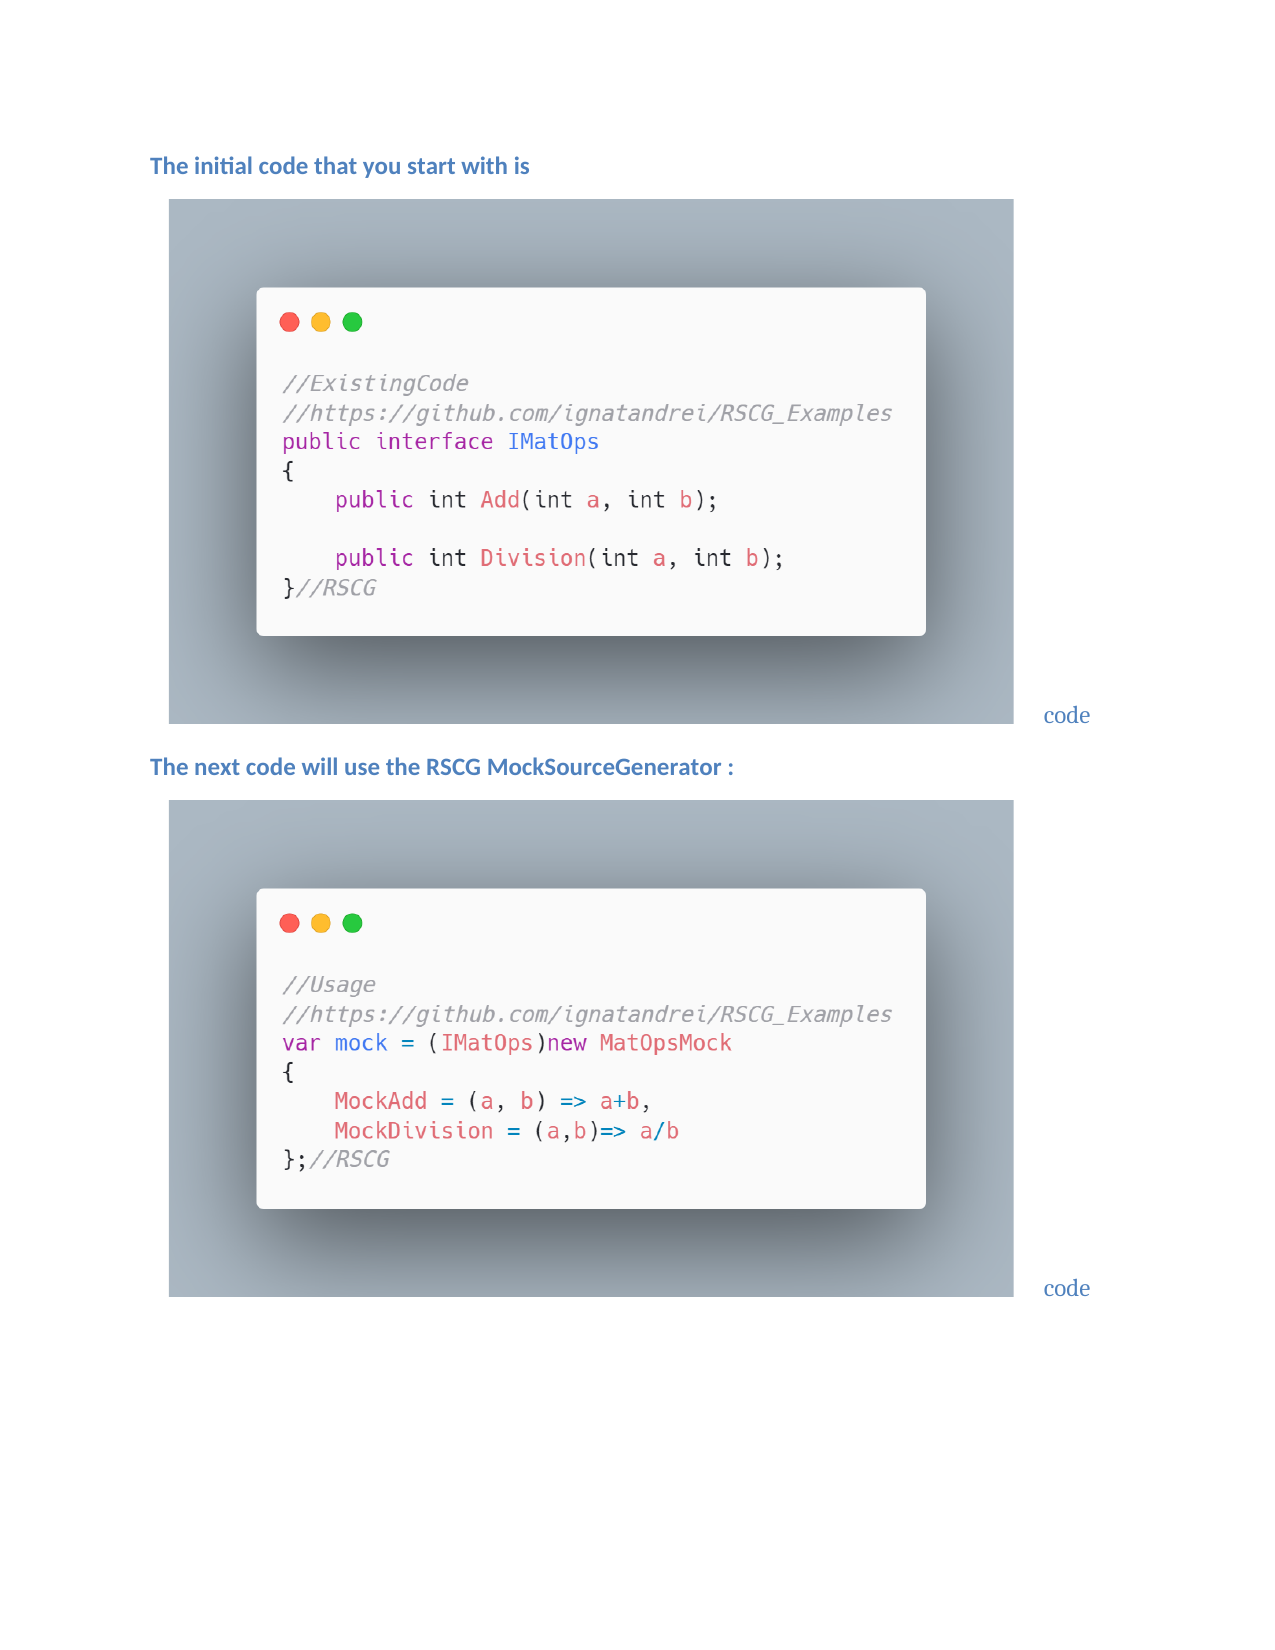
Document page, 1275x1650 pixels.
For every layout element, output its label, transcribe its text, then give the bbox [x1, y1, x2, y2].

picture [168, 199, 1014, 724]
subtitle The next code will use the RSCG MockSourceGenerator : [150, 751, 1125, 781]
subtitle The initial code that you start with is [150, 150, 1125, 181]
picture [168, 800, 1014, 1297]
